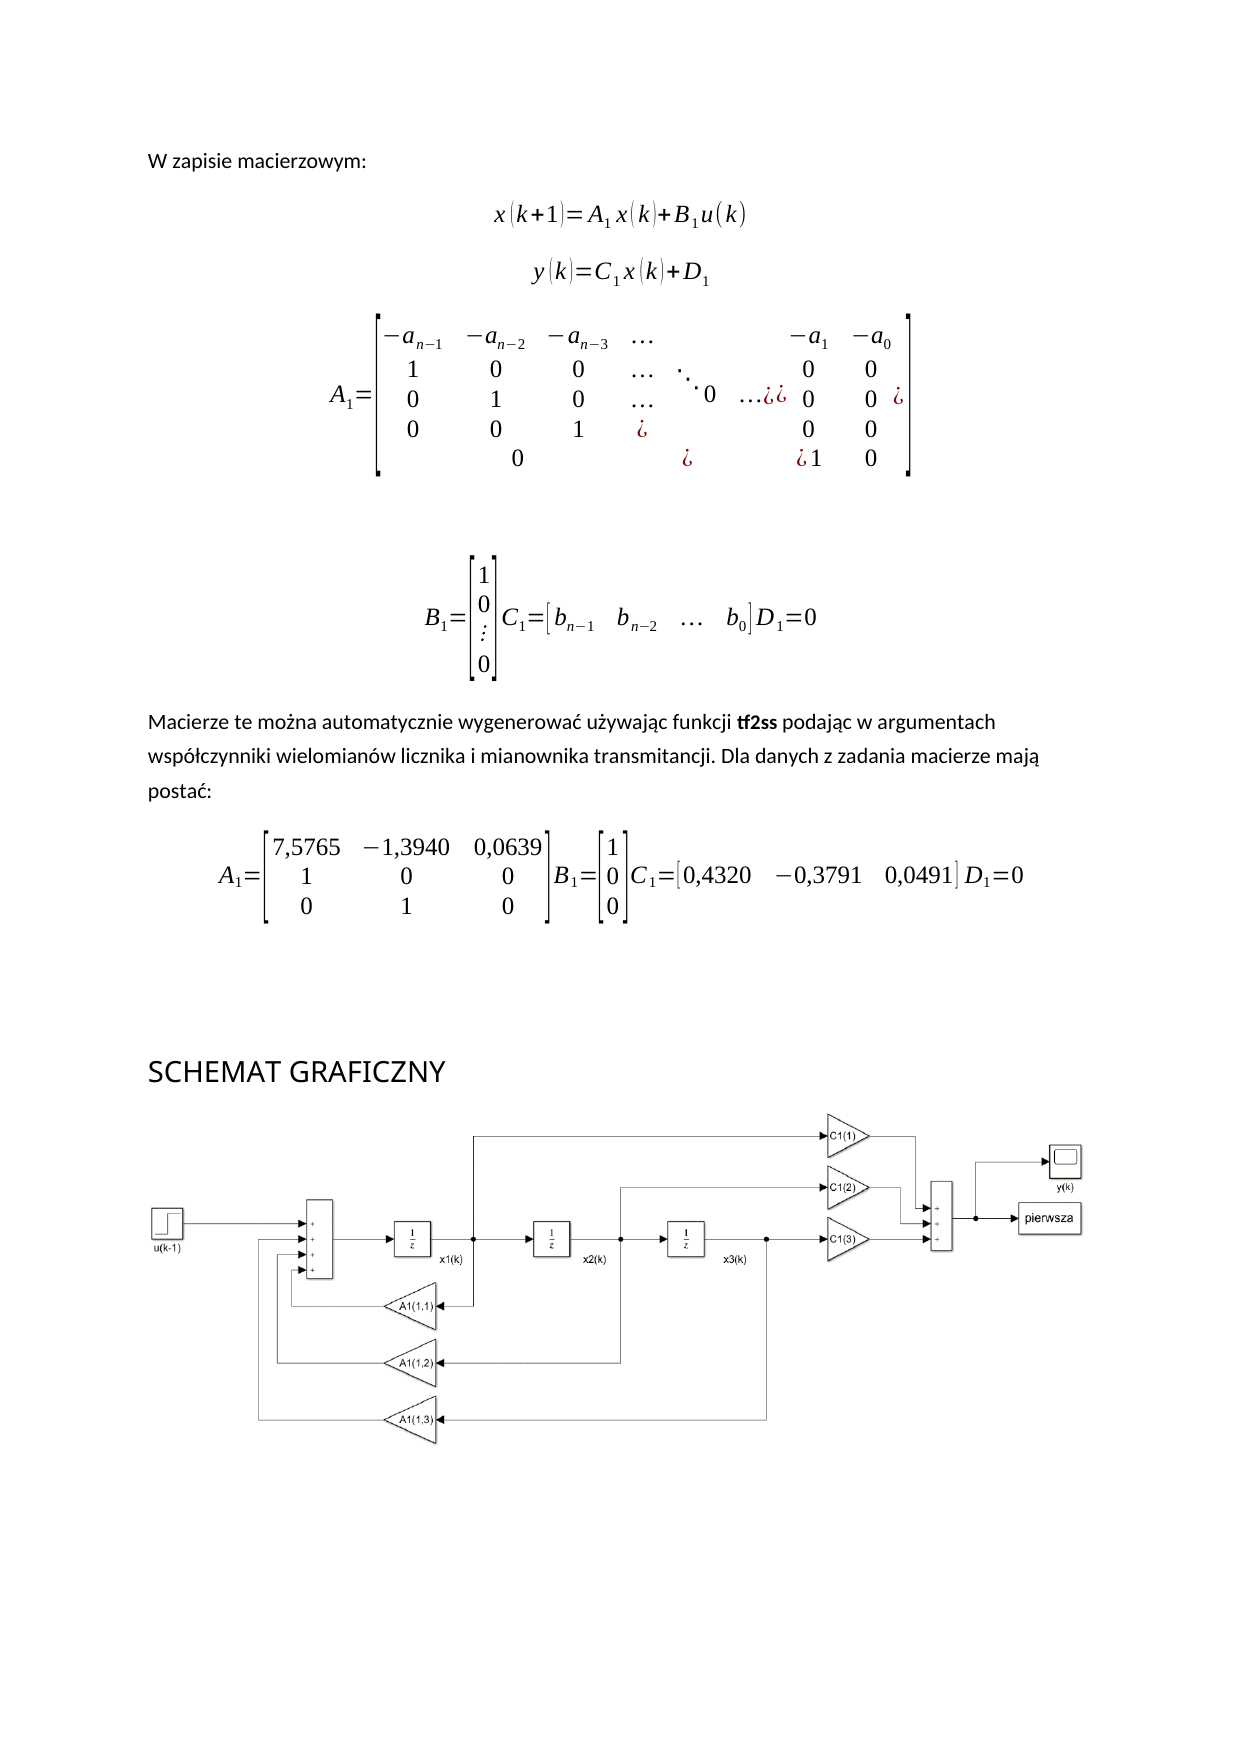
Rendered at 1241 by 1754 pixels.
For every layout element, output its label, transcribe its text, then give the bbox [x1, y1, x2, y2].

picture [147, 1091, 1092, 1459]
text Macierze te można automatycznie wygenerować używając funkcji tf2ss podając w argumentach współczynniki wielomianów licznika i mianownika transmitancji. Dla danych z zadania macierze mają postać: [148, 708, 1093, 804]
text W zapisie macierzowym: [148, 148, 1093, 174]
subtitle Schemat graficzny [148, 1051, 1093, 1091]
